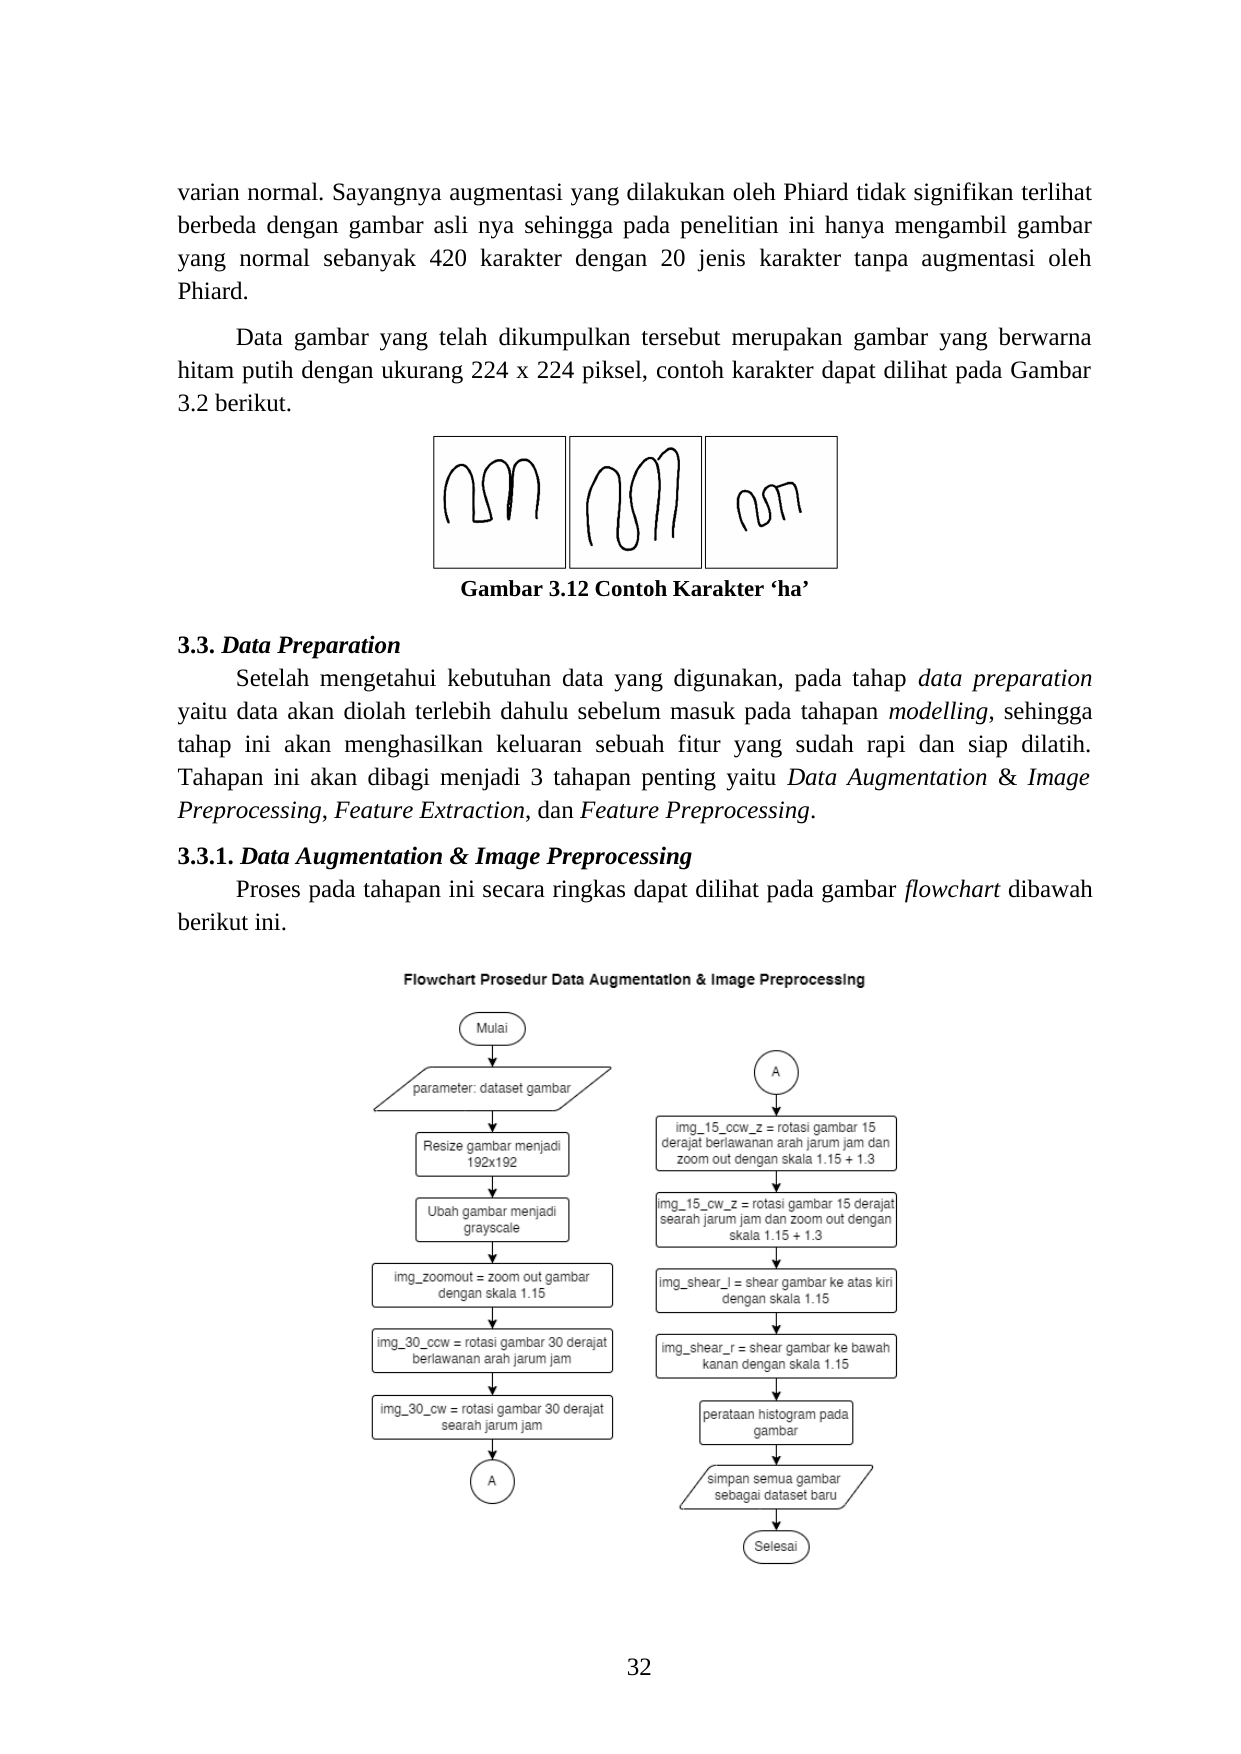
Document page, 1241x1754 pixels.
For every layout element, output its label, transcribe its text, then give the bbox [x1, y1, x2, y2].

text Proses pada tahapan ini secara ringkas dapat dilihat pada gambar flowchart dibawah berikut ini. [177, 874, 1092, 936]
text Data gambar yang telah dikumpulkan tersebut merupakan gambar yang berwarna hitam putih dengan ukurang 224 x 224 piksel, contoh karakter dapat dilihat pada Gambar 3.2 berikut. [177, 322, 1092, 417]
text 3.3.1. Data Augmentation & Image Preprocessing [177, 841, 1092, 869]
text Setelah mengetahui kebutuhan data yang digunakan, pada tahap data preparation yaitu data akan diolah terlebih dahulu sebelum masuk pada tahapan modelling, sehingga tahap ini akan menghasilkan keluaran sebuah fitur yang sudah rapi dan siap dilatih. Tahapan ini akan dibagi menjadi 3 tahapan penting yaitu Data Augmentation & Image Preprocessing, Feature Extraction, dan Feature Preprocessing. [177, 663, 1092, 824]
picture [350, 952, 920, 1587]
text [177, 177, 1092, 305]
picture [430, 433, 840, 571]
text 3.3. Data Preparation [177, 630, 1092, 659]
